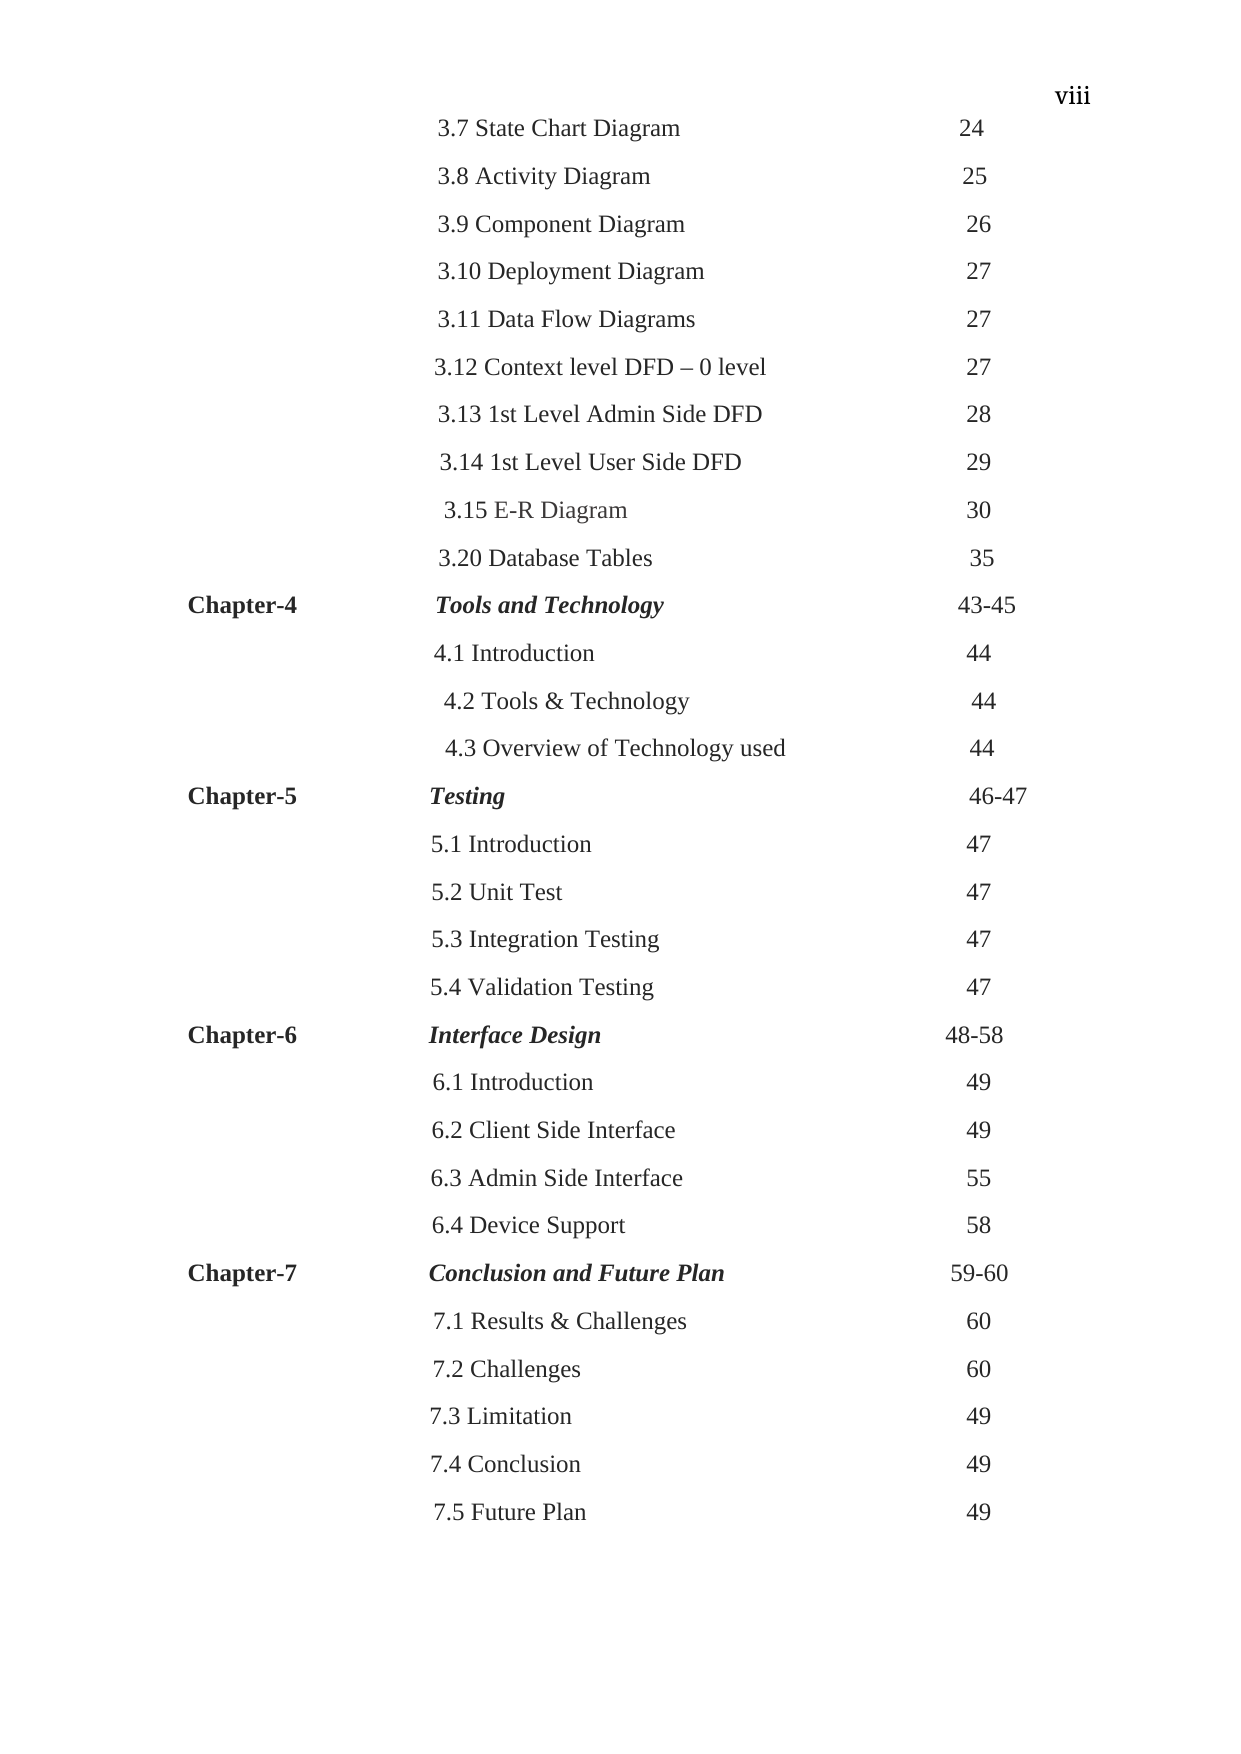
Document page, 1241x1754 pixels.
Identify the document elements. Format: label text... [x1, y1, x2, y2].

text 3.15 E-R Diagram 30 [187, 495, 1091, 524]
text Chapter-6 Interface Design 48-58 [187, 1020, 1091, 1048]
text 6.2 Client Side Interface 49 [187, 1115, 1091, 1144]
text Chapter-4 Tools and Technology 43-45 [187, 590, 1091, 619]
text 7.5 Future Plan 49 [187, 1497, 1091, 1526]
text Chapter-5 Testing 46-47 [187, 781, 1091, 810]
text 4.3 Overview of Technology used 44 [187, 733, 1091, 762]
text 7.2 Challenges 60 [187, 1354, 1091, 1382]
text 6.1 Introduction 49 [187, 1067, 1091, 1096]
text 3.14 1st Level User Side DFD 29 [187, 447, 1091, 476]
text 3.9 Component Diagram 26 [187, 209, 1091, 237]
text Chapter-7 Conclusion and Future Plan 59-60 [187, 1258, 1091, 1287]
text 3.11 Data Flow Diagrams 27 [187, 304, 1091, 333]
text 7.3 Limitation 49 [187, 1401, 1091, 1430]
text 5.3 Integration Testing 47 [187, 924, 1091, 953]
text 5.4 Validation Testing 47 [187, 972, 1091, 1001]
text 3.10 Deployment Diagram 27 [187, 256, 1091, 285]
text 3.8 Activity Diagram 25 [187, 161, 1091, 190]
text 5.2 Unit Test 47 [187, 877, 1091, 905]
text 3.7 State Chart Diagram 24 [187, 113, 1091, 142]
text 4.2 Tools & Technology 44 [187, 686, 1091, 714]
text 6.3 Admin Side Interface 55 [187, 1163, 1091, 1192]
text 5.1 Introduction 47 [187, 829, 1091, 858]
text 3.20 Database Tables 35 [187, 543, 1091, 571]
text 7.4 Conclusion 49 [187, 1449, 1091, 1478]
text 4.1 Introduction 44 [187, 638, 1091, 667]
text 7.1 Results & Challenges 60 [187, 1306, 1091, 1335]
text 3.13 1st Level Admin Side DFD 28 [187, 399, 1091, 428]
text 6.4 Device Support 58 [187, 1211, 1091, 1239]
text 3.12 Context level DFD – 0 level 27 [187, 352, 1091, 381]
